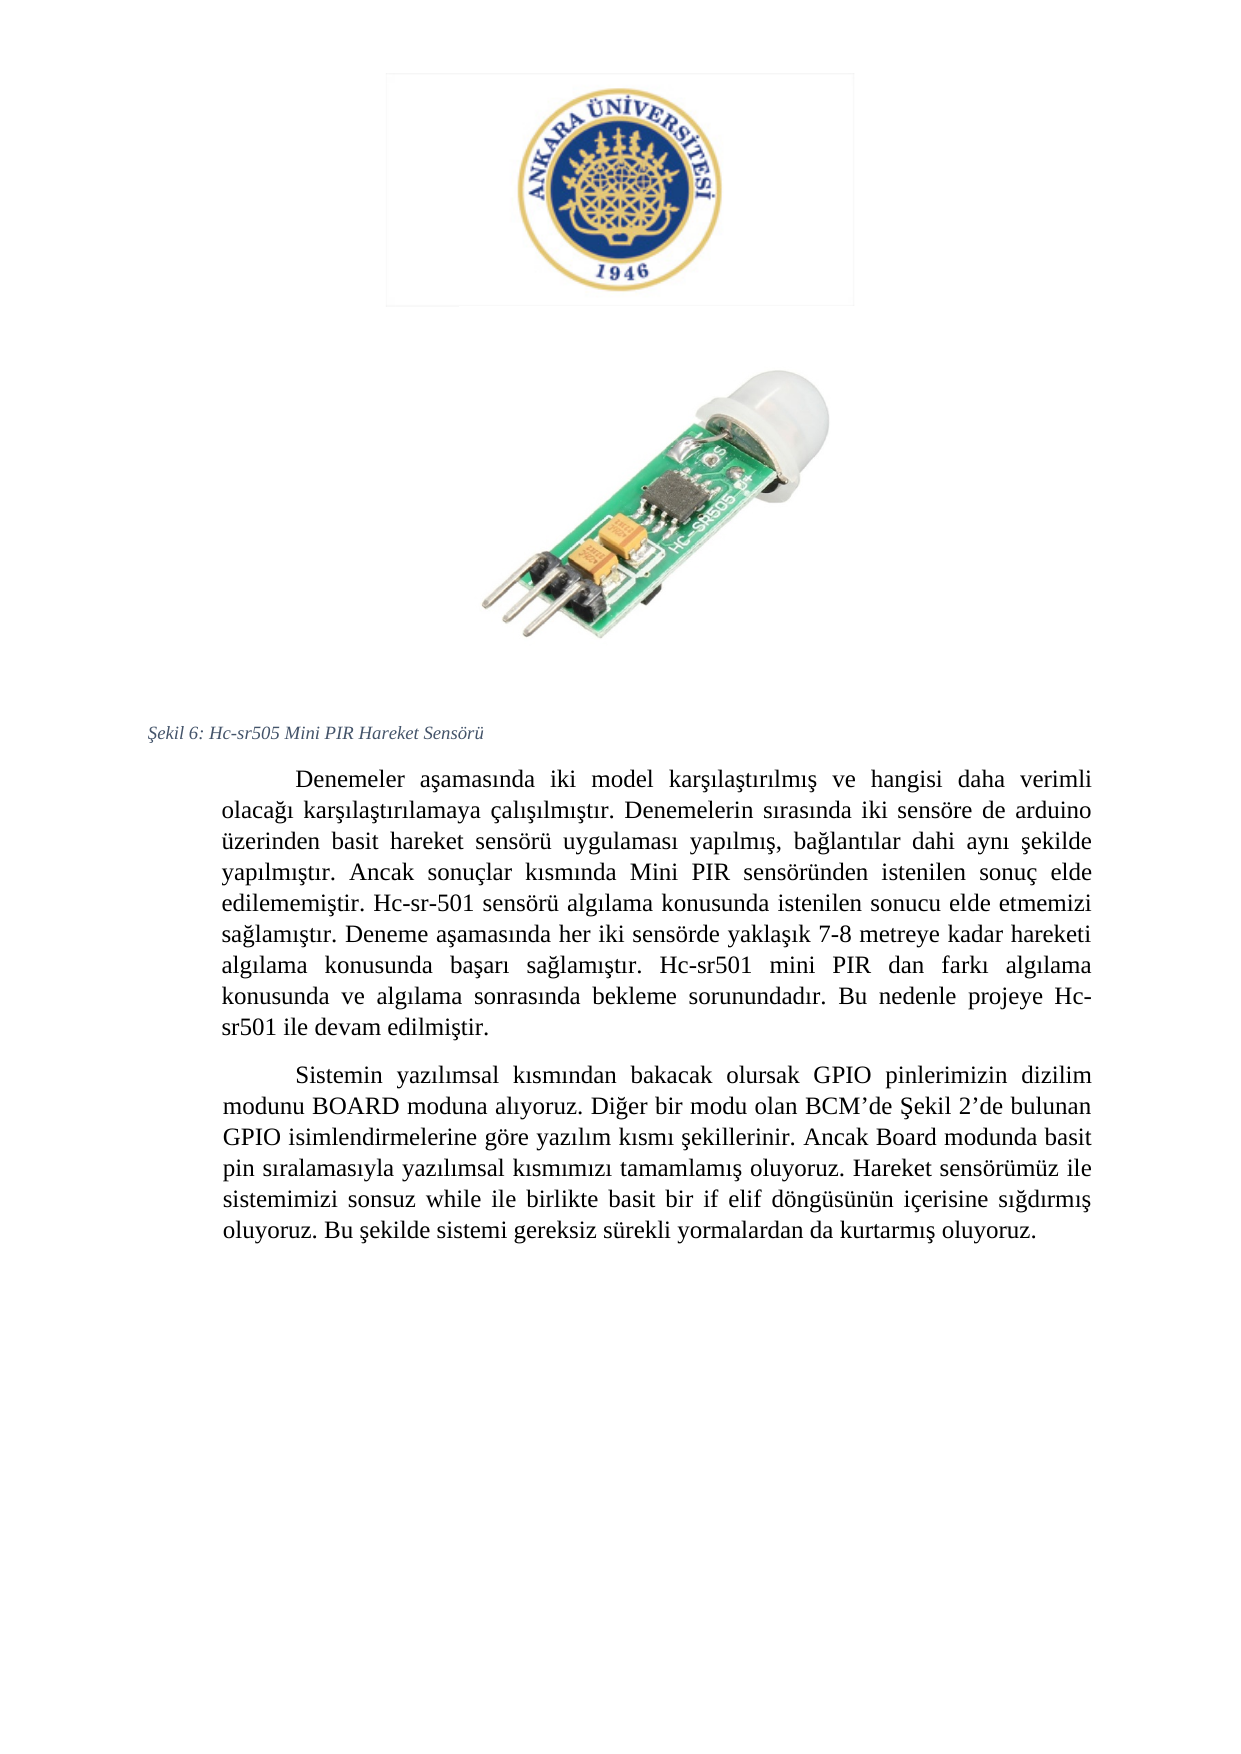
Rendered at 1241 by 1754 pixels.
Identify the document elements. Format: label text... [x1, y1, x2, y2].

text Şekil 6: Hc-sr505 Mini PIR Hareket Sensörü [148, 722, 1093, 743]
text Denemeler aşamasında iki model karşılaştırılmış ve hangisi daha verimli olacağı karşılaştırılamaya çalışılmıştır. Denemelerin sırasında iki sensöre de arduino üzerinden basit hareket sensörü uygulaması yapılmış, bağlantılar dahi aynı şekilde yapılmıştır. Ancak sonuçlar kısmında Mini PIR sensöründen istenilen sonuç elde edilememiştir. Hc-sr-501 sensörü algılama konusunda istenilen sonucu elde etmemizi sağlamıştır. Deneme aşamasında her iki sensörde yaklaşık 7-8 metreye kadar hareketi algılama konusunda başarı sağlamıştır. Hc-sr501 mini PIR dan farkı algılama konusunda ve algılama sonrasında bekleme sorunundadır. Bu nedenle projeye Hc-sr501 ile devam edilmiştir. [221, 764, 1093, 1041]
picture [385, 73, 855, 703]
text Sistemin yazılımsal kısmından bakacak olursak GPIO pinlerimizin dizilim modunu BOARD moduna alıyoruz. Diğer bir modu olan BCM’de Şekil 2’de bulunan GPIO isimlendirmelerine göre yazılım kısmı şekillerinir. Ancak Board modunda basit pin sıralamasıyla yazılımsal kısmımızı tamamlamış oluyoruz. Hareket sensörümüz ile sistemimizi sonsuz while ile birlikte basit bir if elif döngüsünün içerisine sığdırmış oluyoruz. Bu şekilde sistemi gereksiz sürekli yormalardan da kurtarmış oluyoruz. [223, 1060, 1093, 1244]
